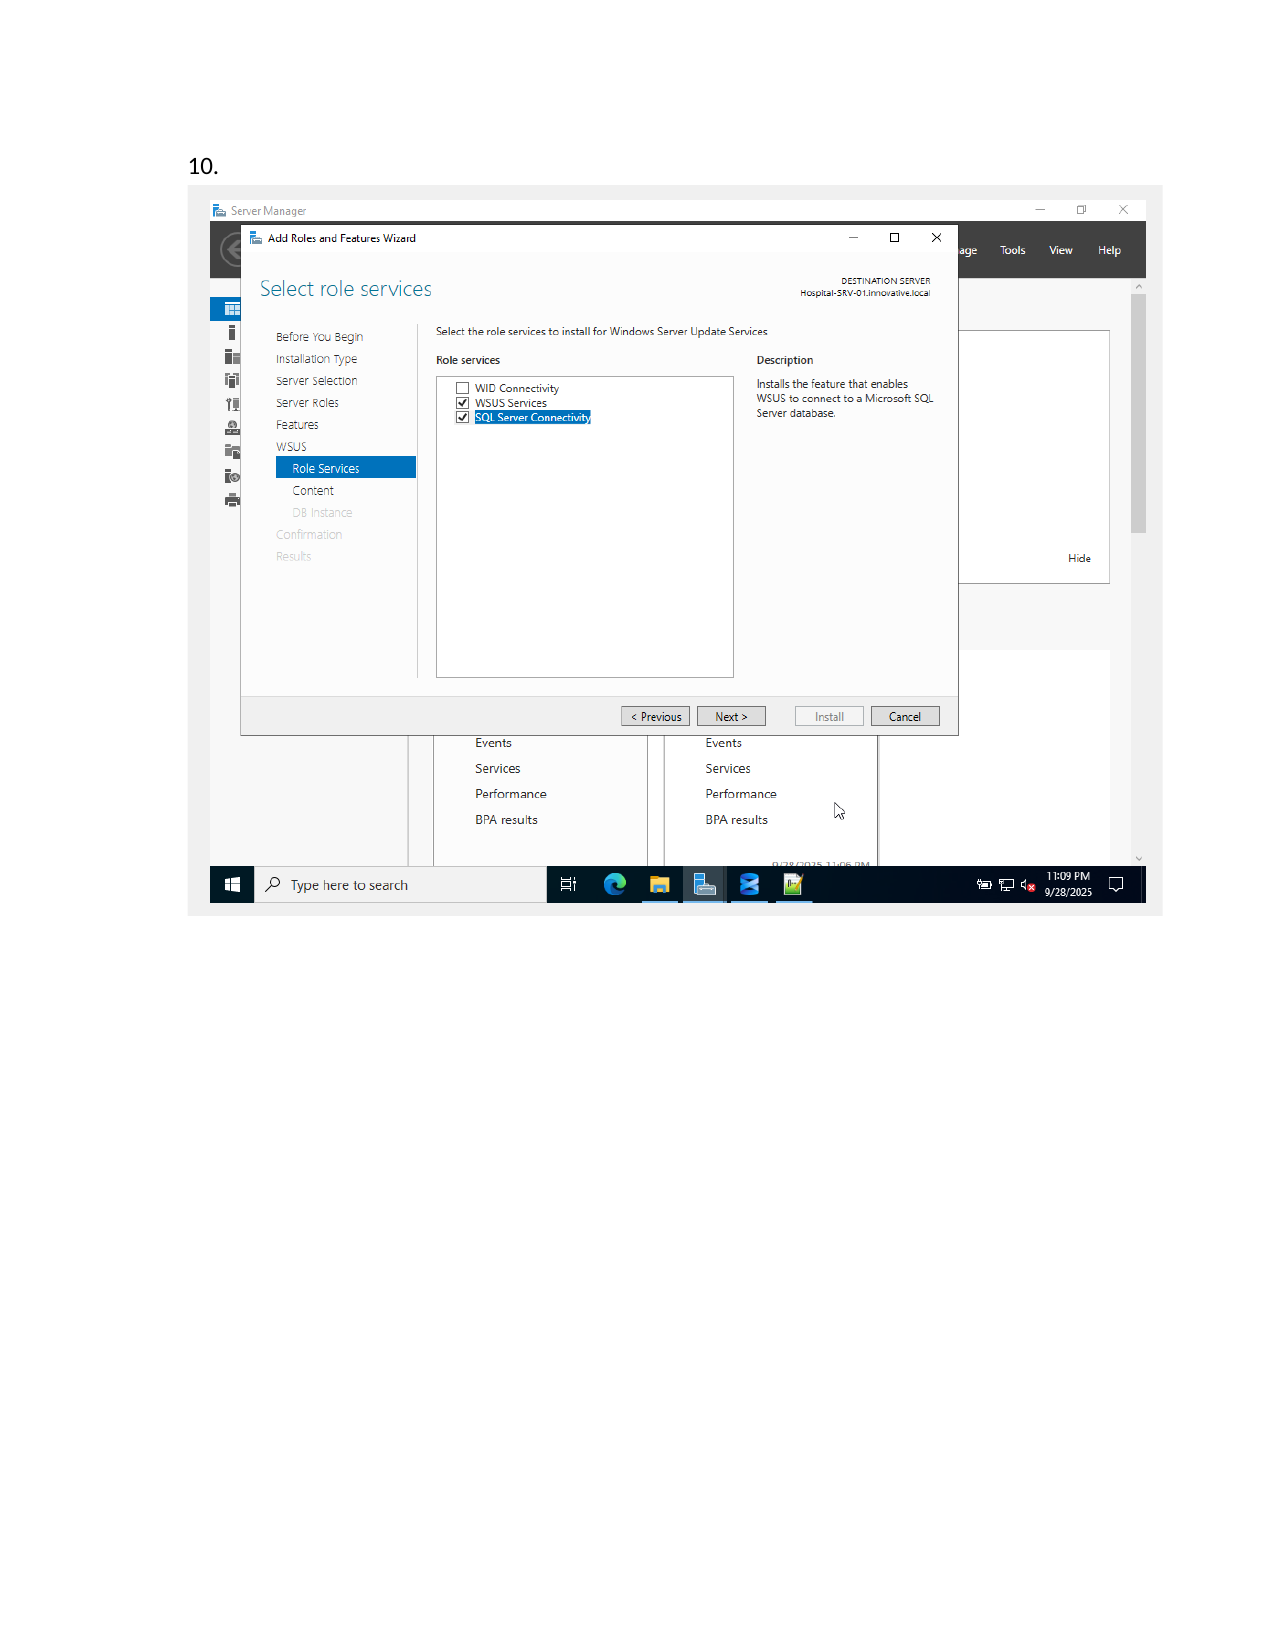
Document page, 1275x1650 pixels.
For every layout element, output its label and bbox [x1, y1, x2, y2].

picture [187, 185, 1163, 916]
